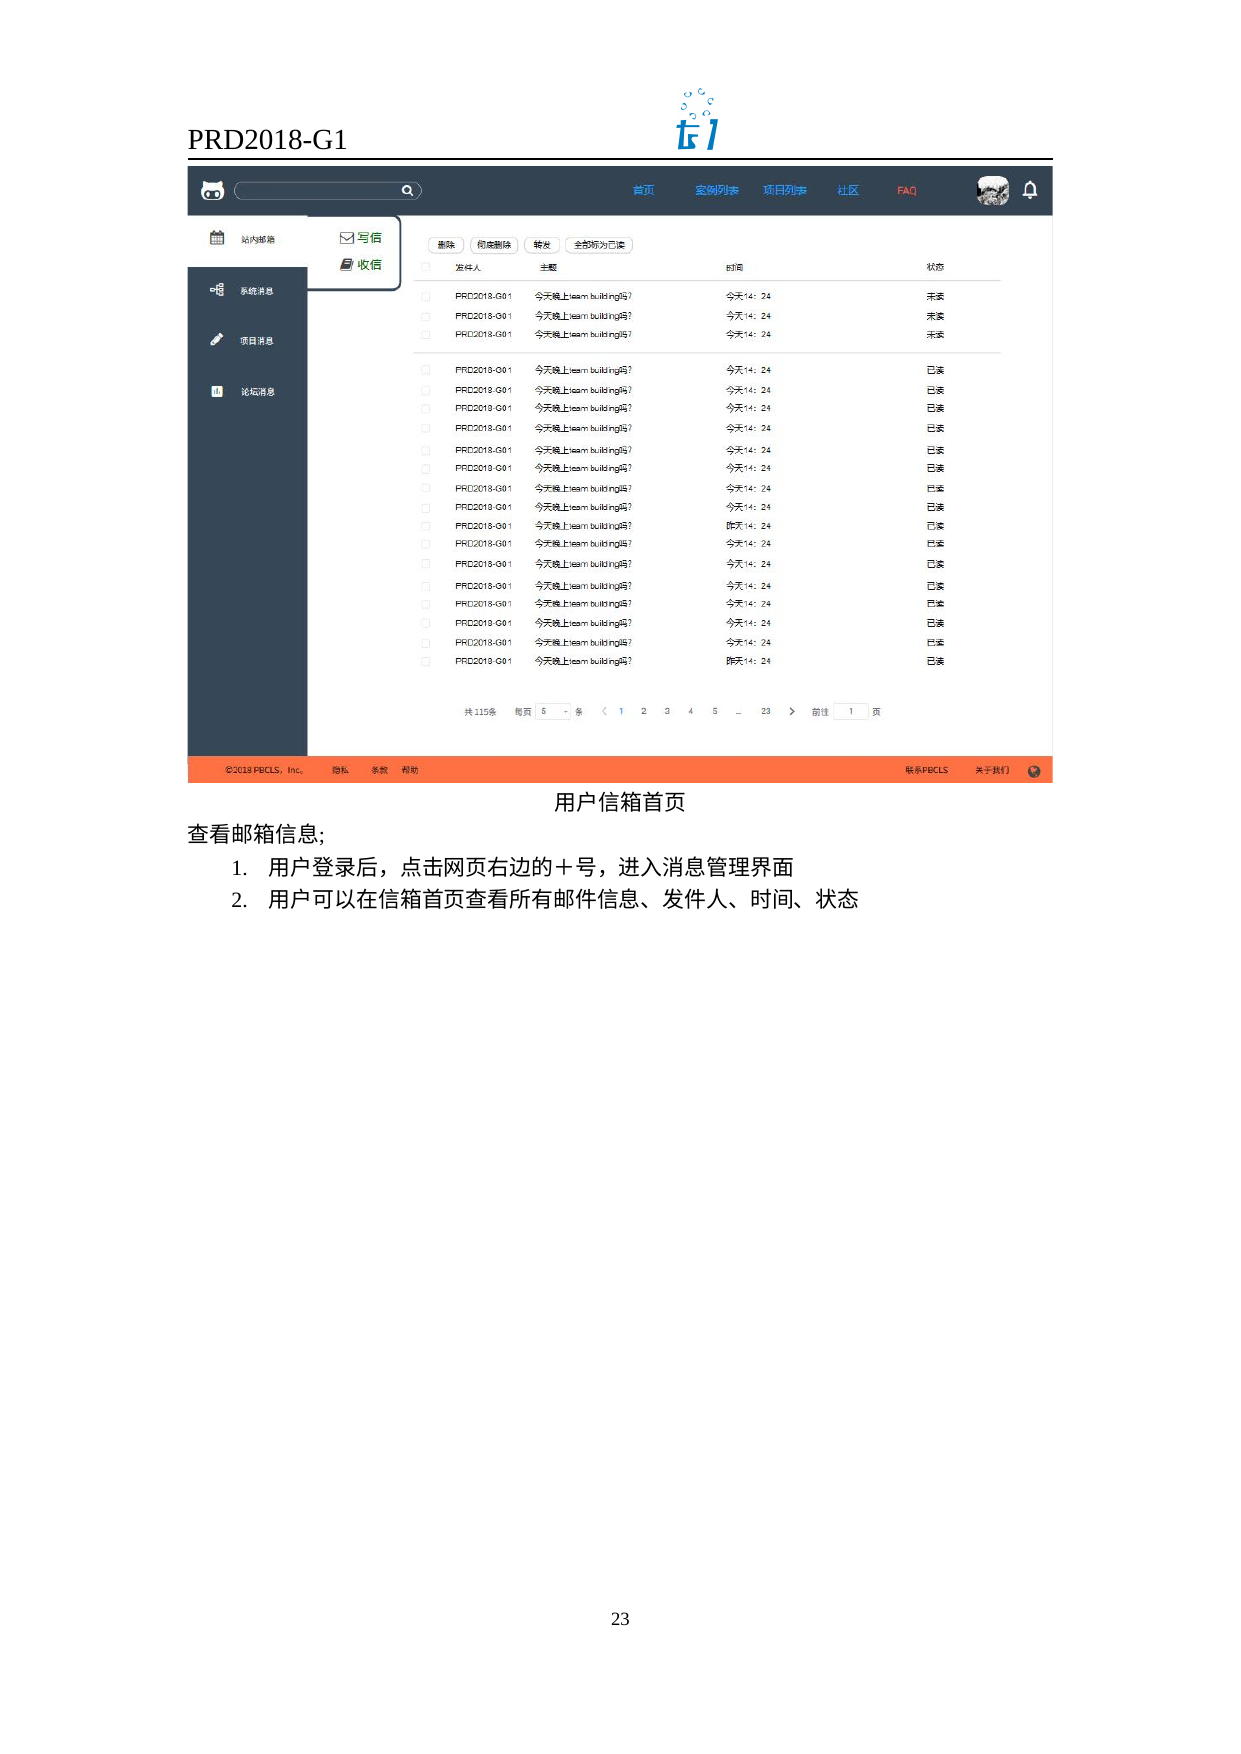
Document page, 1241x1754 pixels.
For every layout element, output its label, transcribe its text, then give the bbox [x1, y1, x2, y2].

list 用户登录后，点击网页右边的＋号，进入消息管理界面 [231, 849, 1053, 882]
picture [187, 166, 1053, 783]
text 查看邮箱信息; [187, 817, 1053, 849]
picture [676, 88, 719, 150]
text 用户信箱首页 [187, 784, 1053, 817]
list 用户可以在信箱首页查看所有邮件信息、发件人、时间、状态 [231, 882, 1053, 914]
